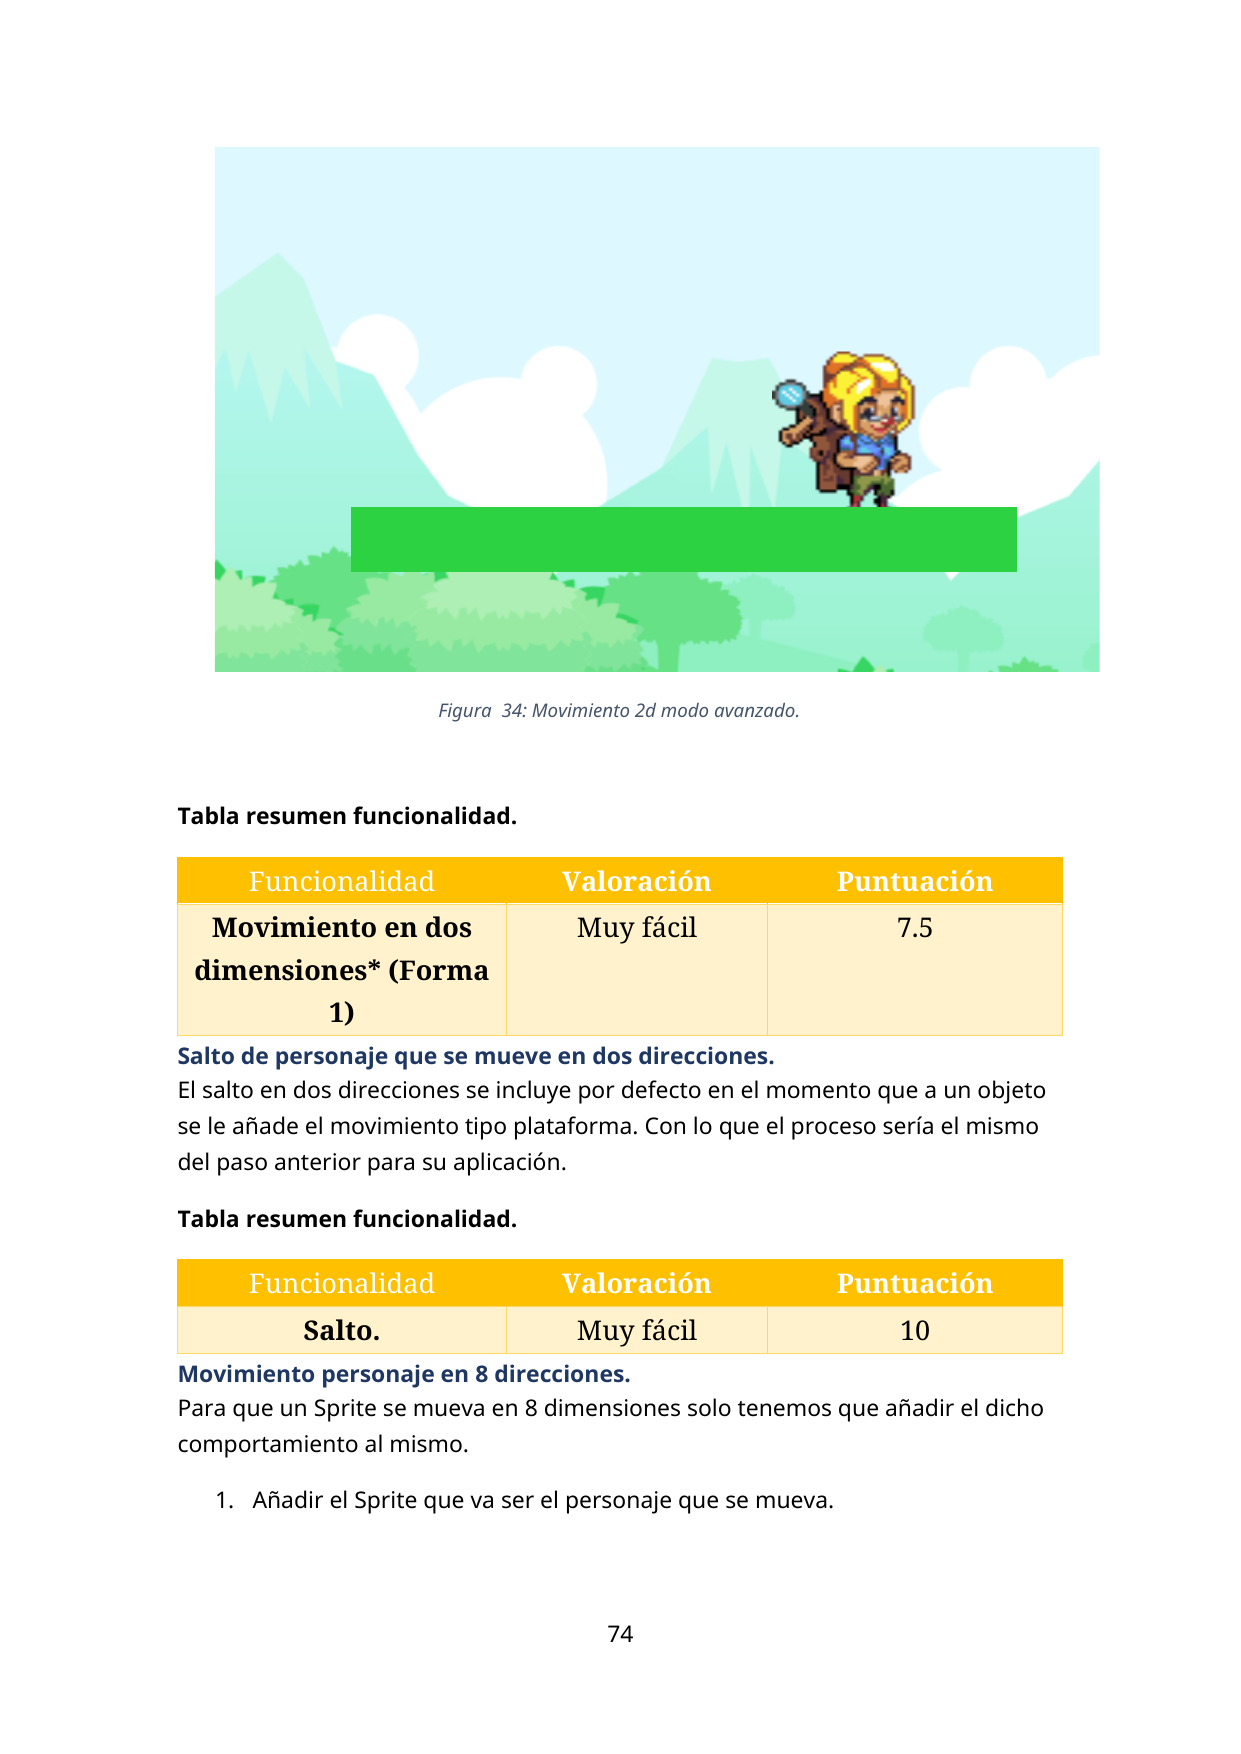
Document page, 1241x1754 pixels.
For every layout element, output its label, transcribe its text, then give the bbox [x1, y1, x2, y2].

table_cell 10 [768, 1307, 1062, 1353]
list Añadir el Sprite que va ser el personaje que se mueva. [215, 1484, 1063, 1549]
text Tabla resumen funcionalidad. [177, 1202, 1063, 1234]
table_header Funcionalidad [178, 1260, 506, 1306]
table_cell 7.5 [768, 905, 1062, 1035]
table_header Valoración [507, 858, 767, 903]
table_cell Movimiento en dos dimensiones* (Forma 1) [178, 905, 506, 1035]
table_header Puntuación [768, 1260, 1062, 1306]
picture [214, 147, 1100, 672]
table_cell Muy fácil [507, 905, 767, 1035]
subtitle Movimiento personaje en 8 direcciones. [177, 1358, 1063, 1389]
table_cell Salto. [178, 1307, 506, 1353]
text Para que un Sprite se mueva en 8 dimensiones solo tenemos que añadir el dicho comportamiento al mismo. [177, 1392, 1063, 1459]
table_header Funcionalidad [178, 858, 506, 903]
table_cell Muy fácil [507, 1307, 767, 1353]
subtitle Salto de personaje que se mueve en dos direcciones. [177, 1040, 1063, 1071]
text El salto en dos direcciones se incluye por defecto en el momento que a un objeto se le añade el movimiento tipo plataforma. Con lo que el proceso sería el mismo del paso anterior para su aplicación. [177, 1074, 1063, 1177]
table_header Puntuación [768, 858, 1062, 903]
text Tabla resumen funcionalidad. [177, 800, 1063, 831]
table_header Valoración [507, 1260, 767, 1306]
